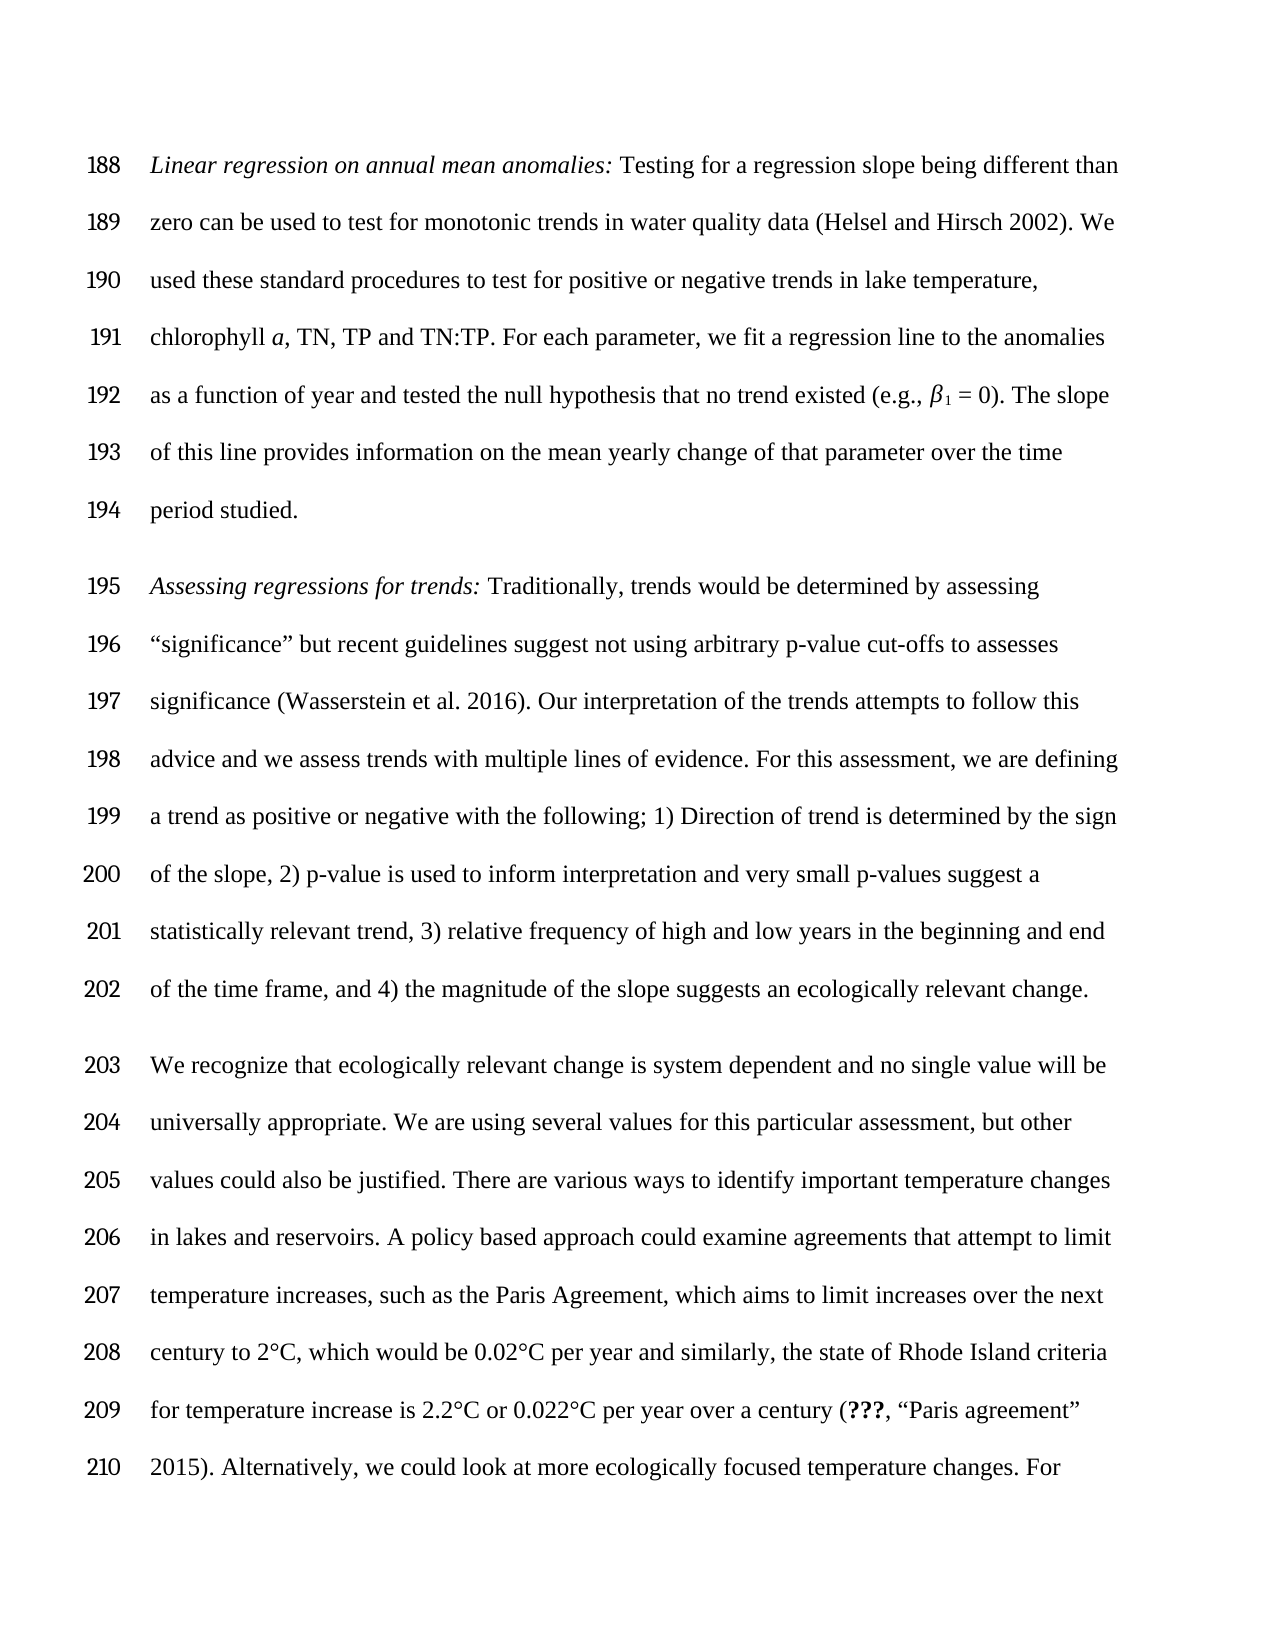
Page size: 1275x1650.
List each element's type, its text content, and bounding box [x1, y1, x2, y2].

text Assessing regressions for trends: Traditionally, trends would be determined by assessing “significance” but recent guidelines suggest not using arbitrary p-value cut-offs to assesses significance (Wasserstein et al. 2016). Our interpretation of the trends attempts to follow this advice and we assess trends with multiple lines of evidence. For this assessment, we are defining a trend as positive or negative with the following; 1) Direction of trend is determined by the sign of the slope, 2) p-value is used to inform interpretation and very small p-values suggest a statistically relevant trend, 3) relative frequency of high and low years in the beginning and end of the time frame, and 4) the magnitude of the slope suggests an ecologically relevant change. [150, 571, 1125, 1002]
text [150, 1050, 1125, 1481]
text Linear regression on annual mean anomalies: Testing for a regression slope being different than zero can be used to test for monotonic trends in water quality data (Helsel and Hirsch 2002). We used these standard procedures to test for positive or negative trends in lake temperature, chlorophyll a, TN, TP and TN:TP. For each parameter, we fit a regression line to the anomalies as a function of year and tested the null hypothesis that no trend existed (e.g., 1 = 0). The slope of this line provides information on the mean yearly change of that parameter over the time period studied. [150, 150, 1125, 524]
